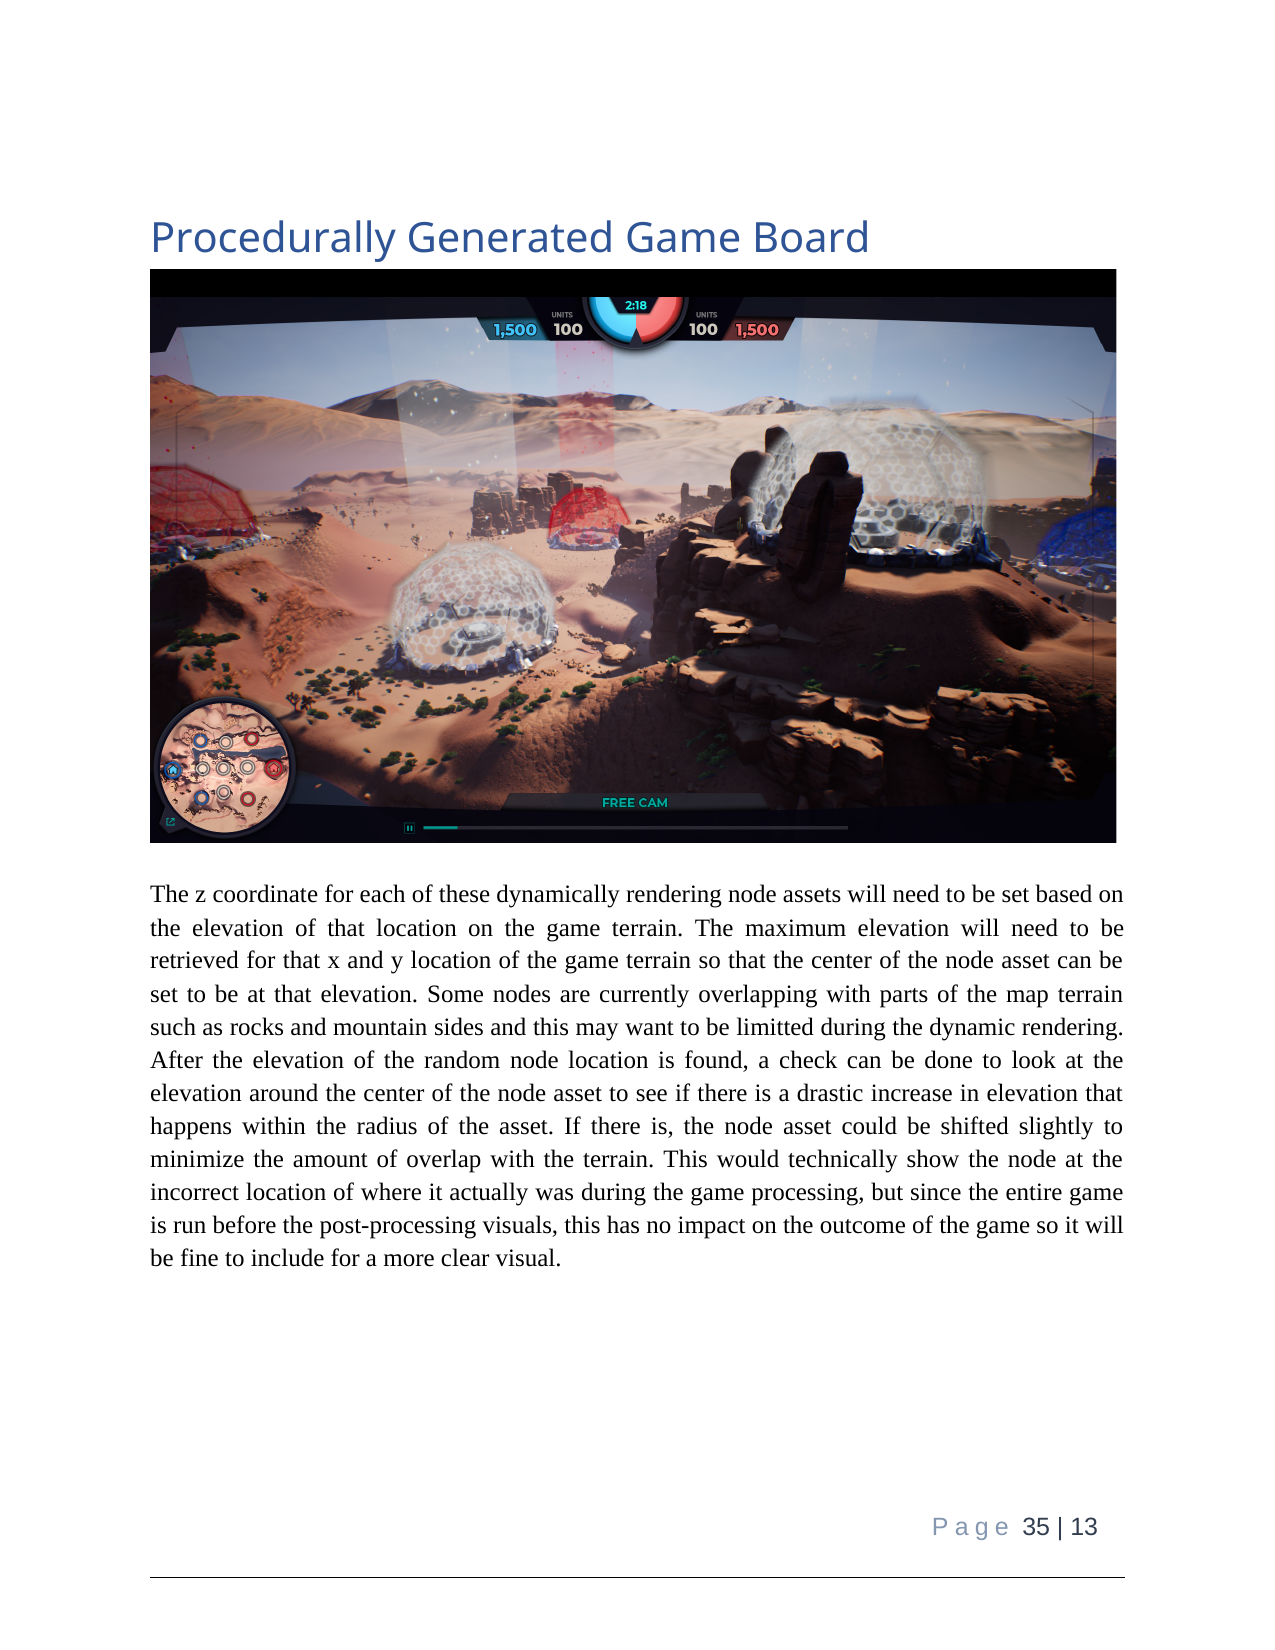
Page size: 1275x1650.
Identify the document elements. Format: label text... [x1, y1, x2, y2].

text The z coordinate for each of these dynamically rendering node assets will need to be set based on the elevation of that location on the game terrain. The maximum elevation will need to be retrieved for that x and y location of the game terrain so that the center of the node asset can be set to be at that elevation. Some nodes are currently overlapping with parts of the map terrain such as rocks and mountain sides and this may want to be limitted during the dynamic rendering. After the elevation of the random node location is found, a check can be done to look at the elevation around the center of the node asset to see if there is a drastic increase in elevation that happens within the radius of the asset. If there is, the node asset could be shifted slightly to minimize the amount of overlap with the terrain. This would technically show the node at the incorrect location of where it actually was during the game processing, but since the entire game is run before the post-processing visuals, this has no impact on the outcome of the game so it will be fine to include for a more clear visual. [150, 879, 1125, 1272]
subtitle Procedurally Generated Game Board [150, 208, 1125, 265]
picture [150, 269, 1117, 843]
